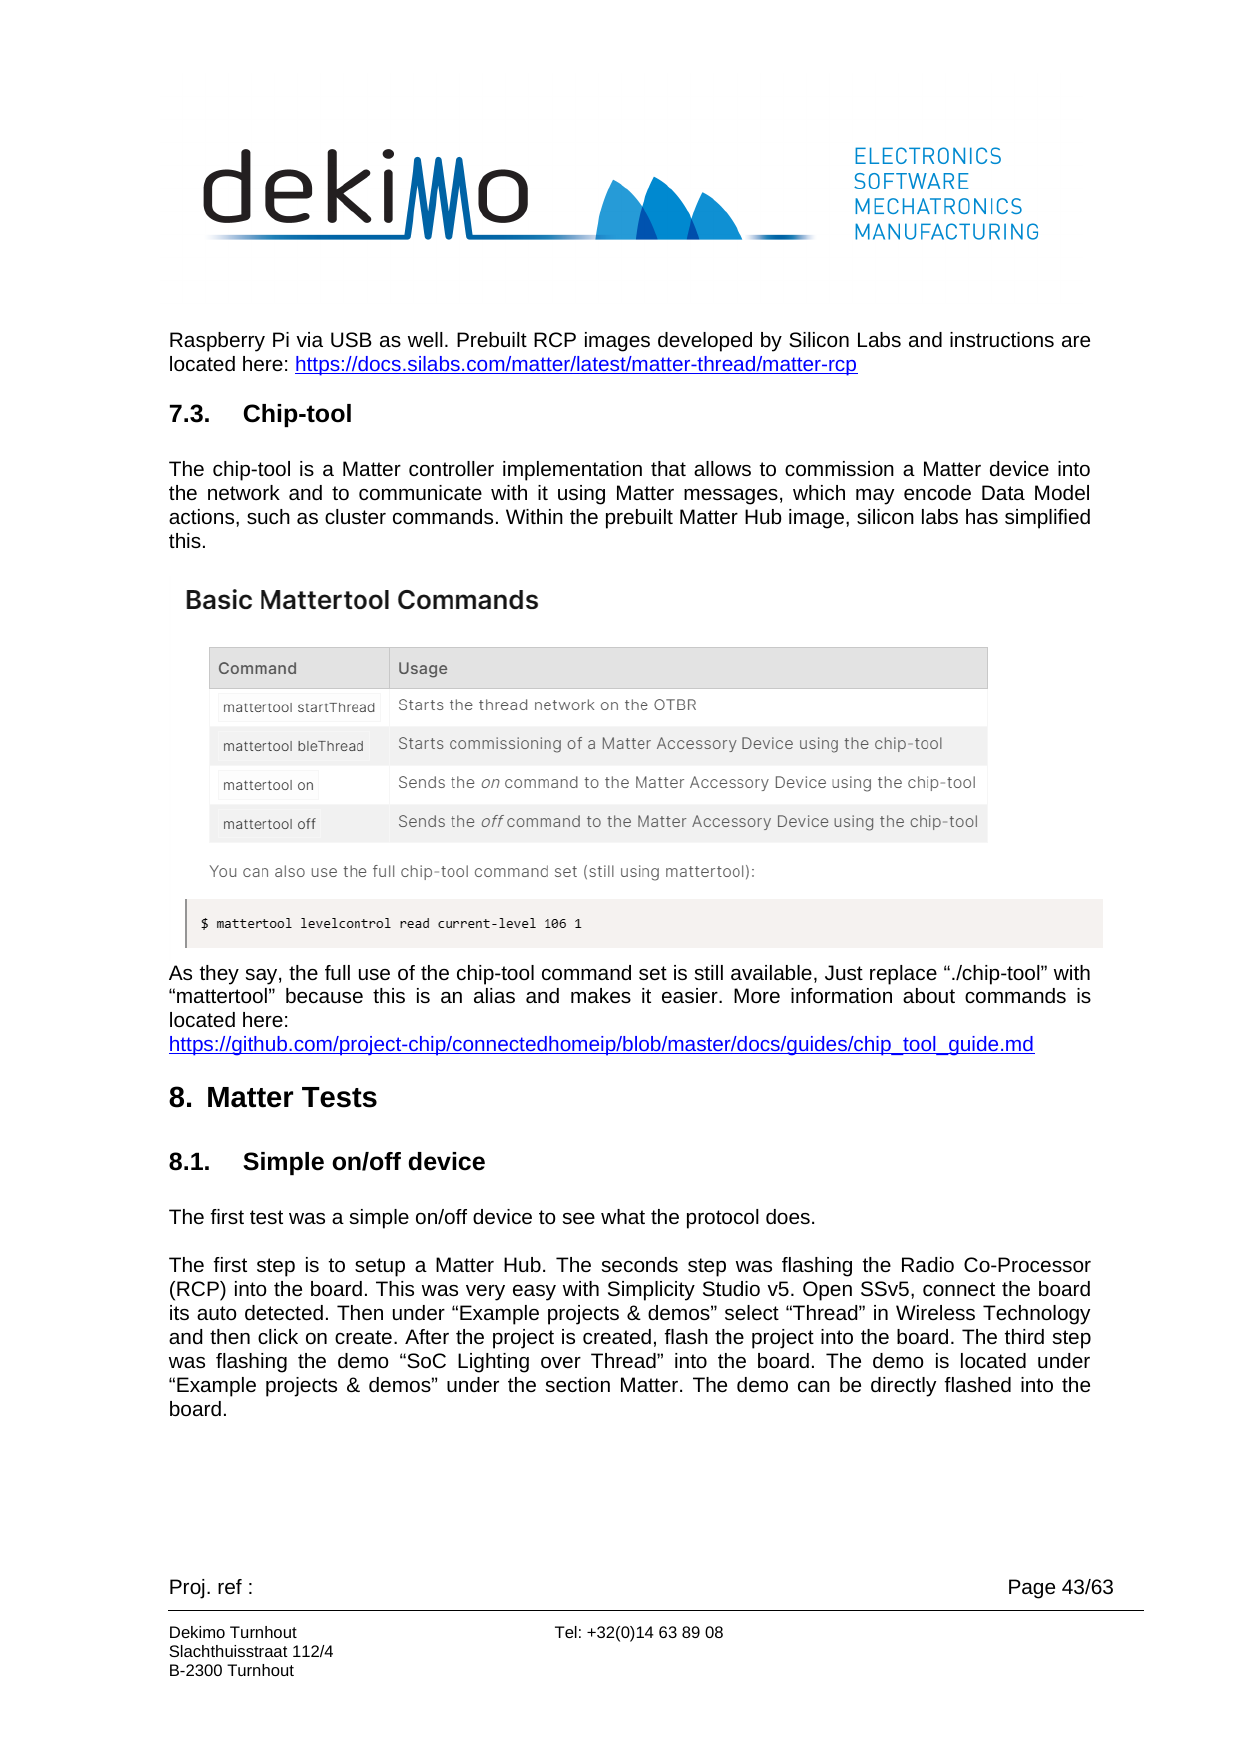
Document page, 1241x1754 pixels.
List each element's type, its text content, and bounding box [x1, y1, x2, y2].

picture [159, 73, 1083, 304]
subtitle Chip-tool [169, 399, 1093, 428]
text As they say, the full use of the chip-tool command set is still available, Just replace “./chip-tool” with “mattertool” because this is an alias and makes it easier. More information about commands is located here: [169, 961, 1093, 1032]
text The chip-tool is a Matter controller implementation that allows to commission a Matter device into the network and to communicate with it using Matter messages, which may encode Data Model actions, such as cluster commands. Within the prebuilt Matter Hub image, silicon labs has simplified this. [169, 457, 1093, 553]
text https://github.com/project-chip/connectedhomeip/blob/master/docs/guides/chip_tool_guide.md [169, 1032, 1093, 1056]
subtitle Simple on/off device [169, 1147, 1093, 1176]
text The first test was a simple on/off device to see what the protocol does. [169, 1205, 1093, 1229]
subtitle Matter Tests [169, 1080, 1093, 1114]
text The first step is to setup a Matter Hub. The seconds step was flashing the Radio Co-Processor (RCP) into the board. This was very easy with Simplicity Studio v5. Open SSv5, connect the board its auto detected. Then under “Example projects & demos” select “Thread” in Wireless Technology and then click on create. After the project is created, flash the project into the board. The third step was flashing the demo “SoC Lighting over Thread” into the board. The demo is located under “Example projects & demos” under the section Matter. The demo can be directly flashed into the board. [169, 1253, 1093, 1420]
picture [168, 576, 1103, 961]
